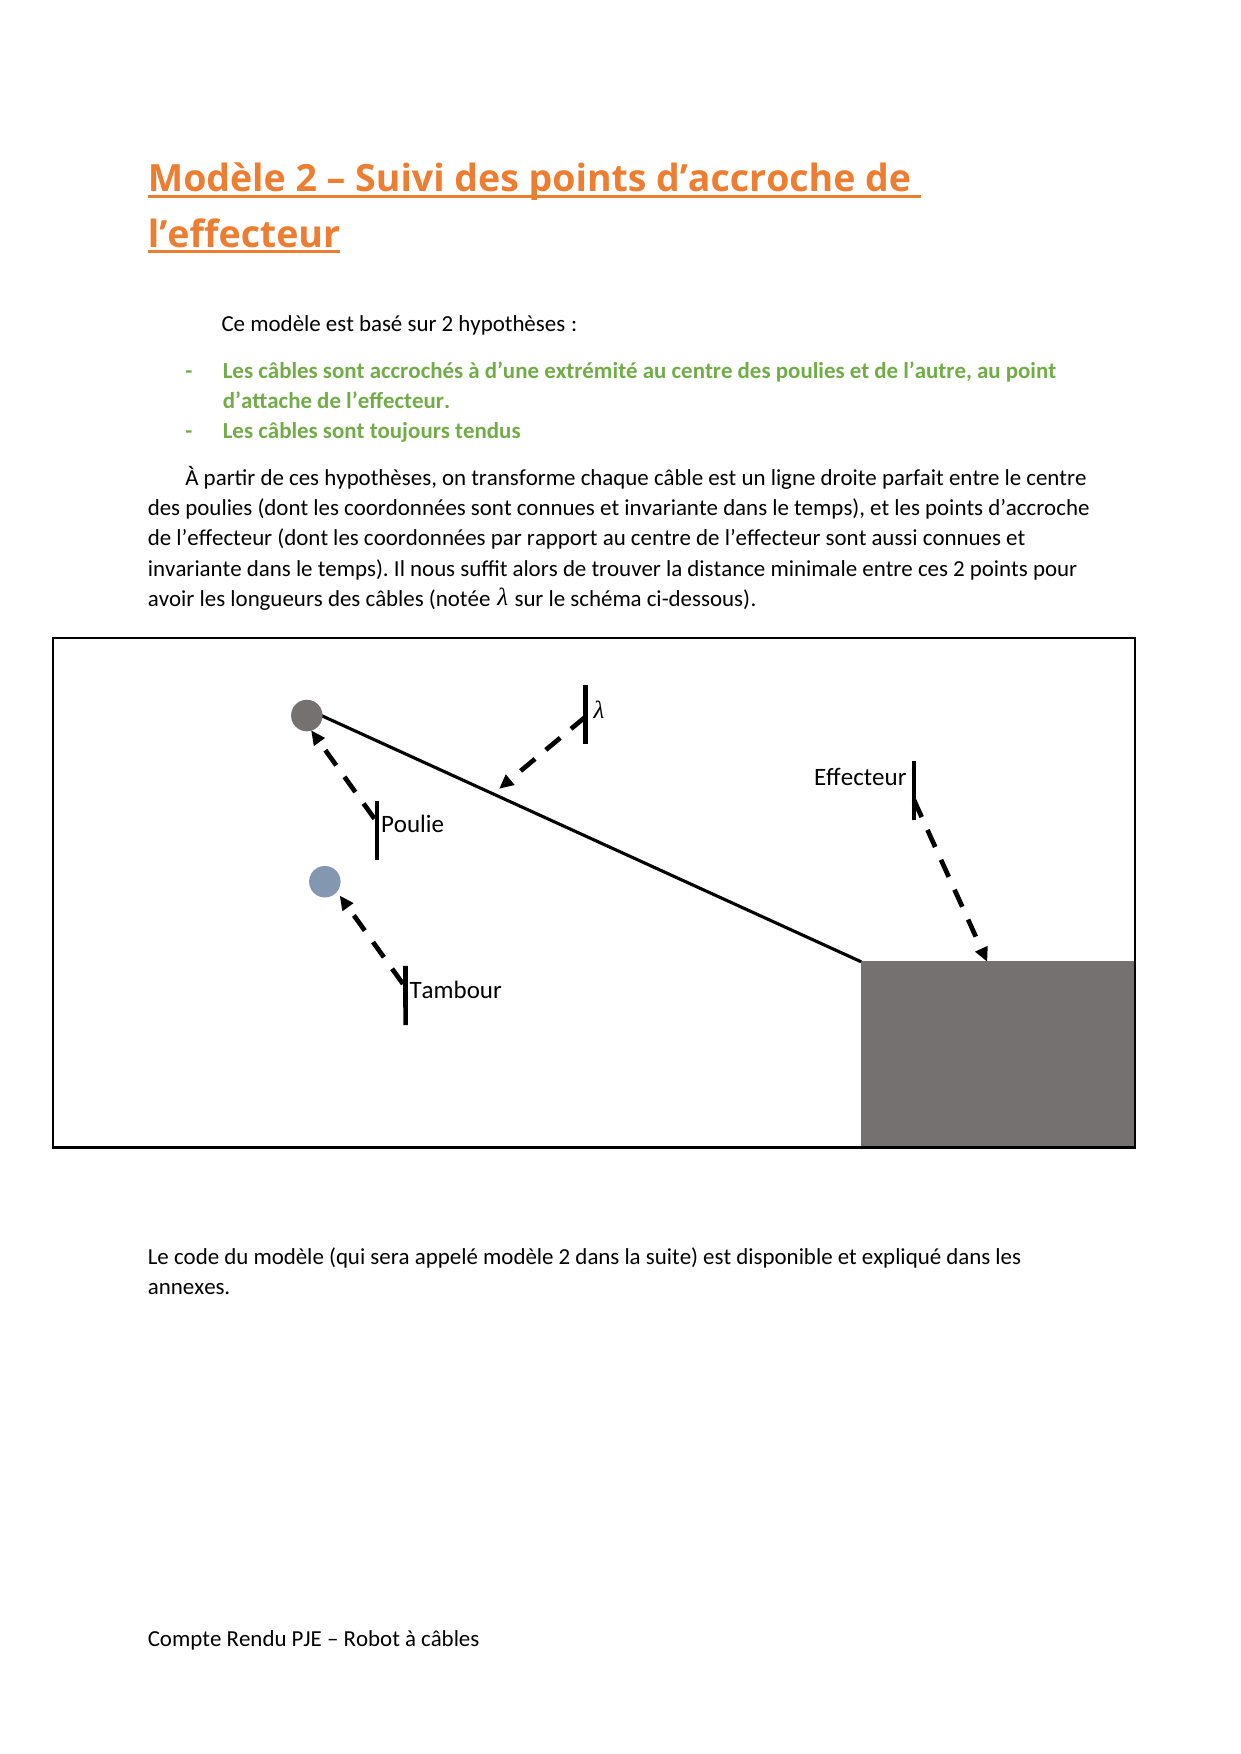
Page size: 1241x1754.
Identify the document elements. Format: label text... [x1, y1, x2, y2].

text Ce modèle est basé sur 2 hypothèses : [148, 309, 1093, 337]
list Les câbles sont toujours tendus [185, 416, 1093, 444]
list Les câbles sont accrochés à d’une extrémité au centre des poulies et de l’autre, au point d’attache de l’effecteur. [185, 356, 1093, 414]
text Le code du modèle (qui sera appelé modèle 2 dans la suite) est disponible et expliqué dans les annexes. [148, 1242, 1093, 1301]
text À partir de ces hypothèses, on transforme chaque câble est un ligne droite parfait entre le centre des poulies (dont les coordonnées sont connues et invariante dans le temps), et les points d’accroche de l’effecteur (dont les coordonnées par rapport au centre de l’effecteur sont aussi connues et invariante dans le temps). Il nous suffit alors de trouver la distance minimale entre ces 2 points pour avoir les longueurs des câbles (notée sur le schéma ci-dessous). [148, 463, 1093, 612]
text Modèle 2 – Suivi des points d’accroche de l’effecteur [148, 152, 1093, 258]
